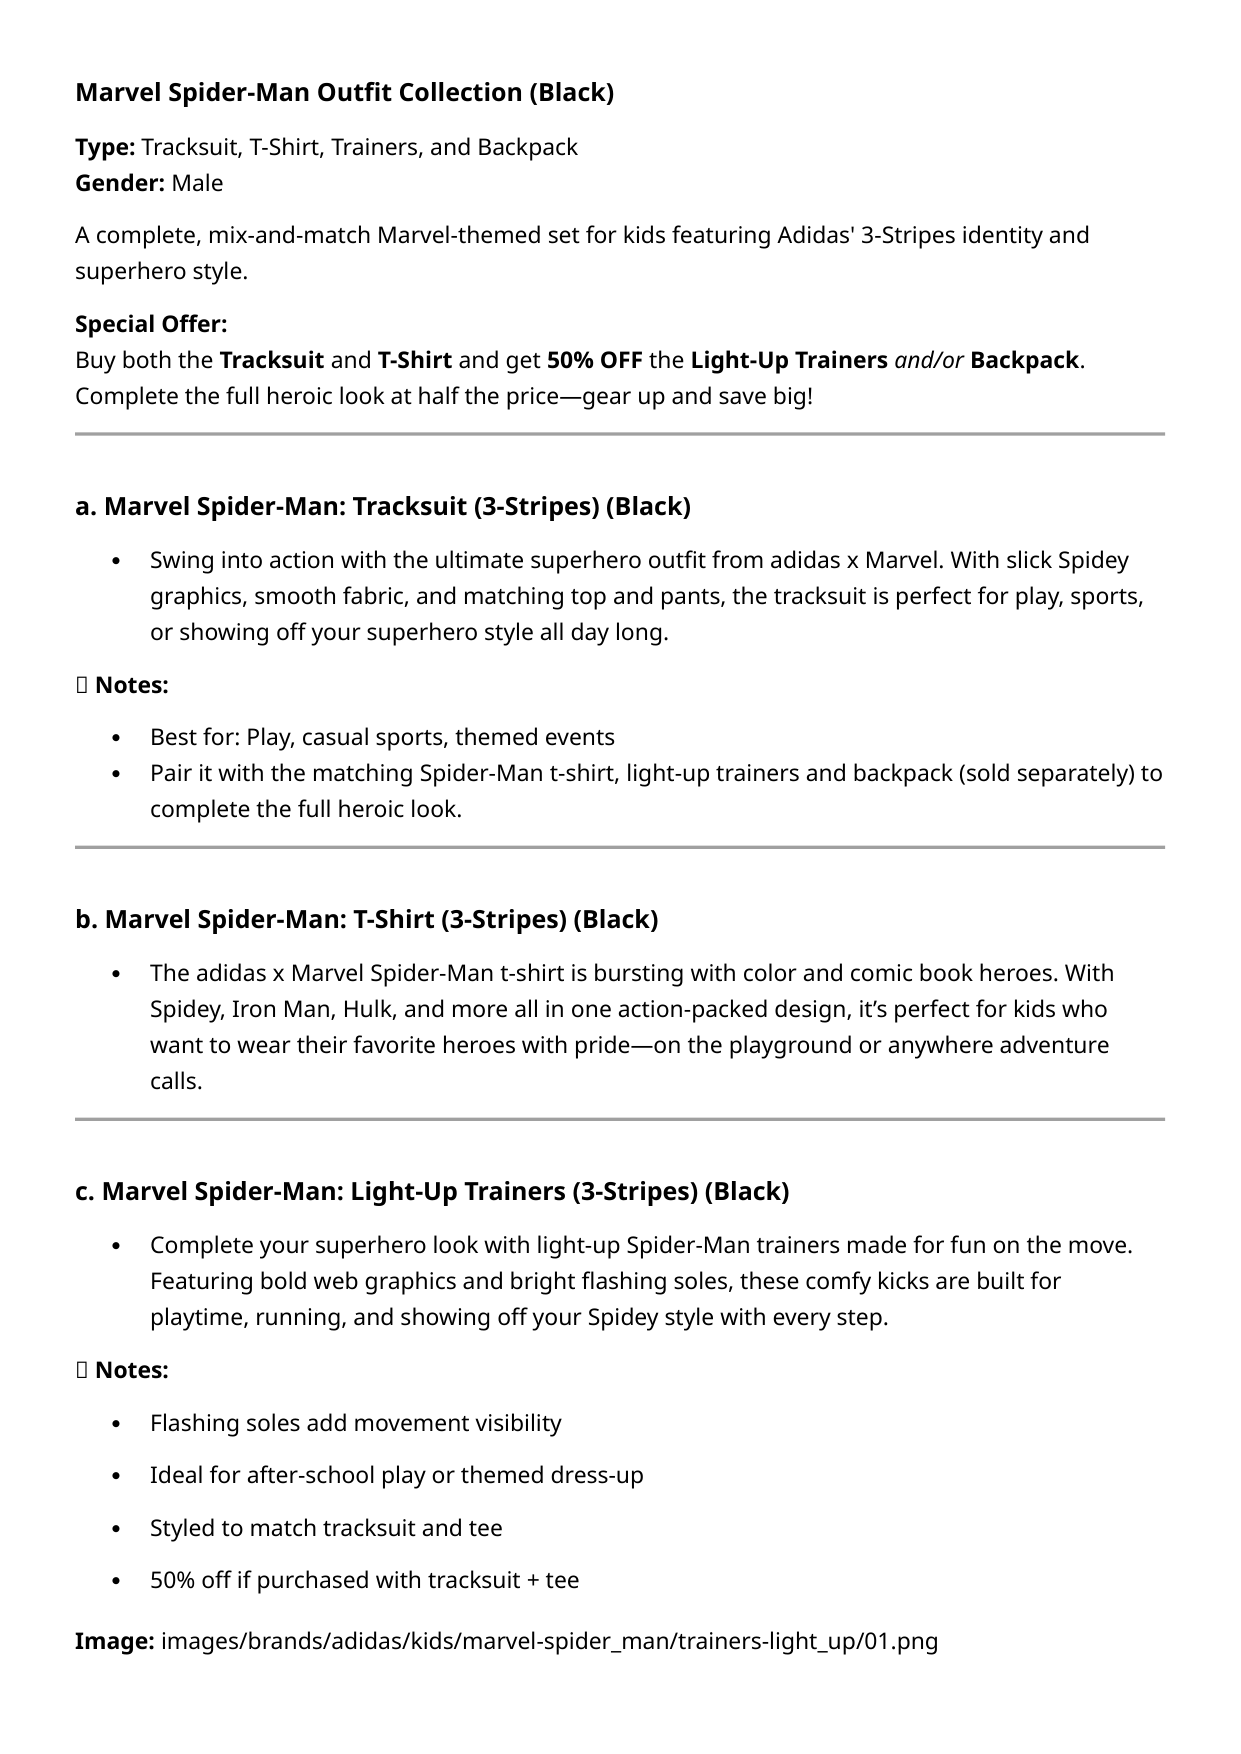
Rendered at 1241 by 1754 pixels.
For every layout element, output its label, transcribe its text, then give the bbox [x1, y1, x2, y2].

list Swing into action with the ultimate superhero outfit from adidas x Marvel. With slick Spidey graphics, smooth fabric, and matching top and pants, the tracksuit is perfect for play, sports, or showing off your superhero style all day long. [112, 544, 1165, 647]
text a. Marvel Spider-Man: Tracksuit (3-Stripes) (Black) [75, 488, 1165, 522]
list The adidas x Marvel Spider-Man t-shirt is bursting with color and comic book heroes. With Spidey, Iron Man, Hulk, and more all in one action-packed design, it’s perfect for kids who want to wear their favorite heroes with pride—on the playground or anywhere adventure calls. [112, 957, 1165, 1096]
text Image: images/brands/adidas/kids/marvel-spider_man/trainers-light_up/01.png [75, 1625, 1165, 1656]
list Pair it with the matching Spider-Man t-shirt, light-up trainers and backpack (sold separately) to complete the full heroic look. [112, 757, 1165, 824]
text 📌 Notes: [75, 1354, 1165, 1385]
text Type: Tracksuit, T-Shirt, Trainers, and Backpack Gender: Male [75, 131, 1165, 198]
list Best for: Play, casual sports, themed events [112, 721, 1165, 752]
list 50% off if purchased with tracksuit + tee [112, 1564, 1165, 1596]
text Special Offer: Buy both the Tracksuit and T-Shirt and get 50% OFF the Light-Up Trainers and/or Backpack. Complete the full heroic look at half the price—gear up and save big! [75, 308, 1165, 411]
text b. Marvel Spider-Man: T-Shirt (3-Stripes) (Black) [75, 901, 1165, 936]
list Flashing soles add movement visibility [112, 1406, 1165, 1438]
text Marvel Spider-Man Outfit Collection (Black) [75, 75, 1165, 109]
list Styled to match tracksuit and tee [112, 1512, 1165, 1543]
list Complete your superhero look with light-up Spider-Man trainers made for fun on the move. Featuring bold web graphics and bright flashing soles, these comfy kicks are built for playtime, running, and showing off your Spidey style with every step. [112, 1229, 1165, 1332]
text A complete, mix-and-match Marvel-themed set for kids featuring Adidas' 3-Stripes identity and superhero style. [75, 219, 1165, 287]
list Ideal for after-school play or themed dress-up [112, 1459, 1165, 1490]
text c. Marvel Spider-Man: Light-Up Trainers (3-Stripes) (Black) [75, 1173, 1165, 1208]
text 📌 Notes: [75, 668, 1165, 700]
